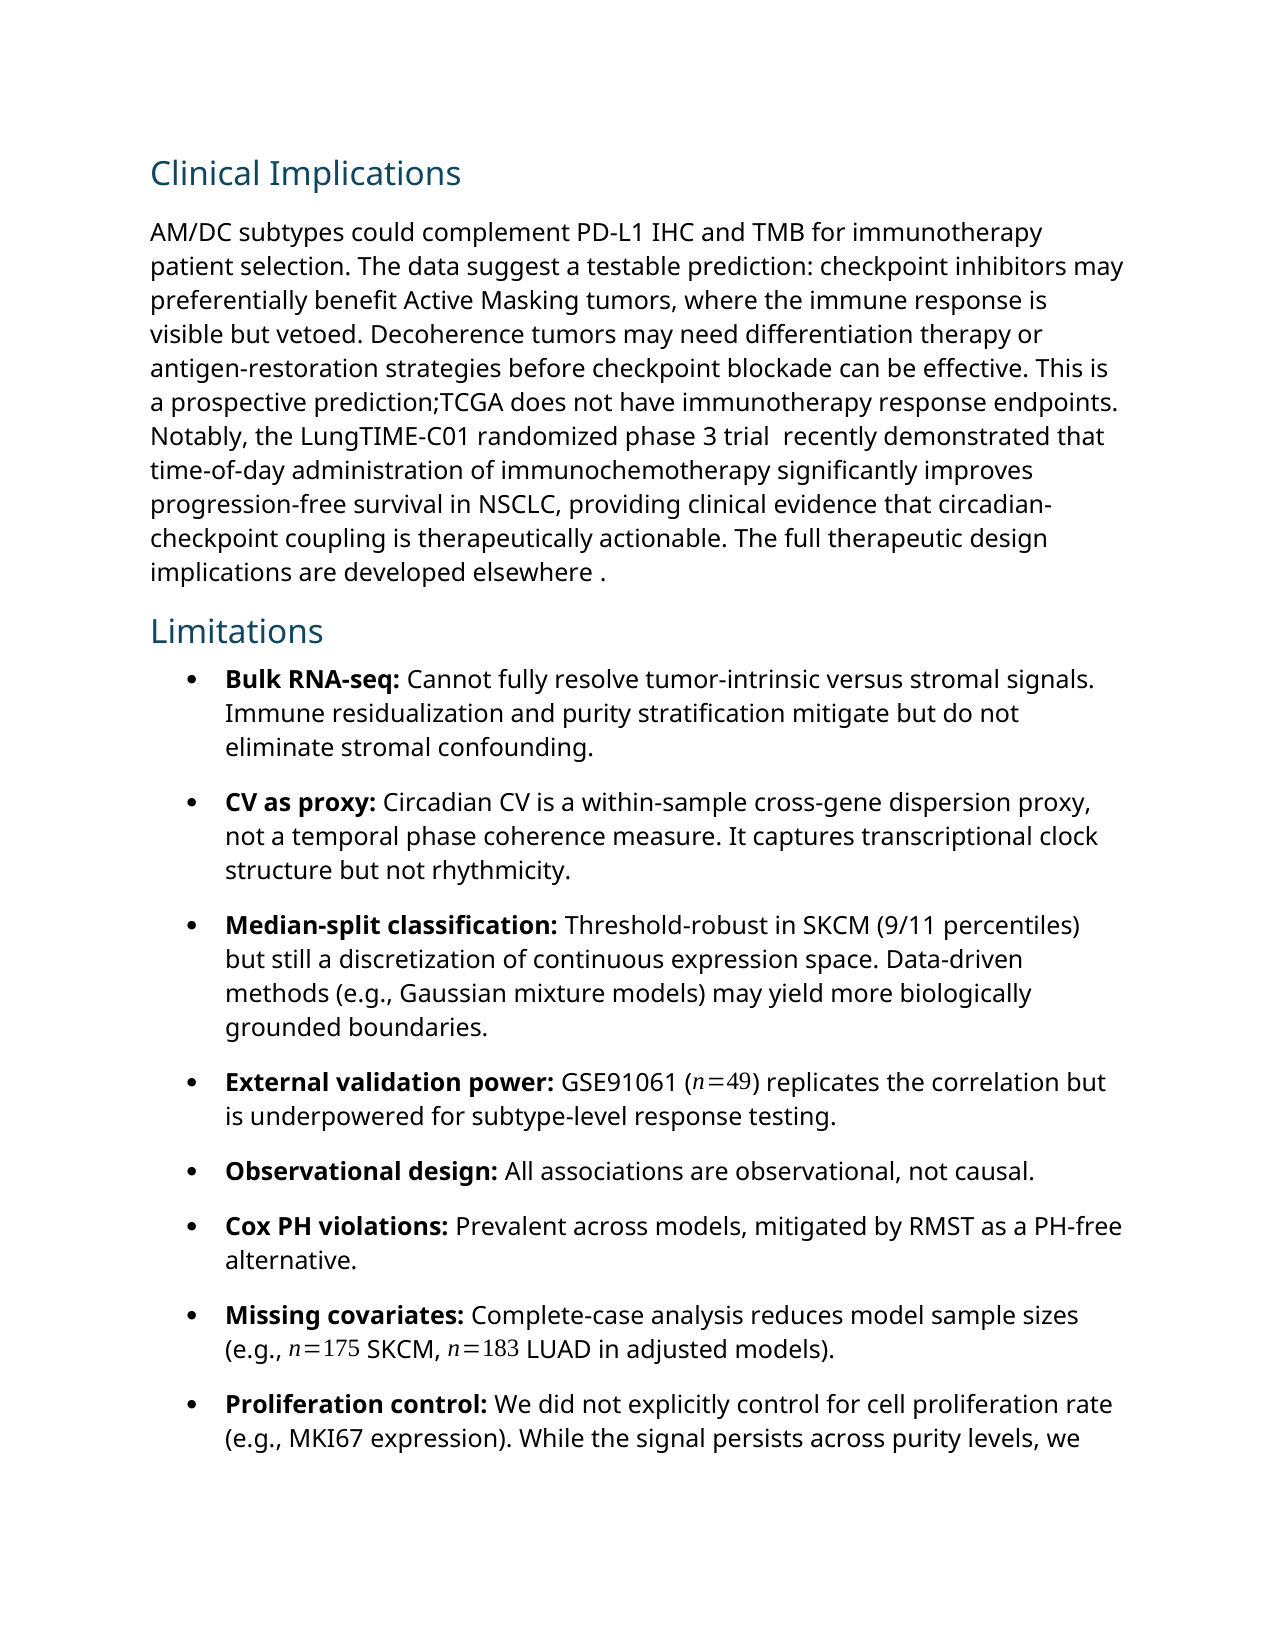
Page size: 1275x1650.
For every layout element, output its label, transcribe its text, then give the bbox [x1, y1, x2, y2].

list Observational design: All associations are observational, not causal. [187, 1153, 1125, 1187]
subtitle Clinical Implications [150, 150, 1125, 195]
list External validation power: GSE91061 () replicates the correlation but is underpowered for subtype-level response testing. [187, 1064, 1125, 1133]
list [187, 1386, 1125, 1454]
list Missing covariates: Complete-case analysis reduces model sample sizes (e.g., SKCM, LUAD in adjusted models). [187, 1297, 1125, 1365]
text AM/DC subtypes could complement PD-L1 IHC and TMB for immunotherapy patient selection. The data suggest a testable prediction: checkpoint inhibitors may preferentially benefit Active Masking tumors, where the immune response is visible but vetoed. Decoherence tumors may need differentiation therapy or antigen-restoration strategies before checkpoint blockade can be effective. This is a prospective prediction;TCGA does not have immunotherapy response endpoints. Notably, the LungTIME-C01 randomized phase 3 trial recently demonstrated that time-of-day administration of immunochemotherapy significantly improves progression-free survival in NSCLC, providing clinical evidence that circadian-checkpoint coupling is therapeutically actionable. The full therapeutic design implications are developed elsewhere . [150, 214, 1125, 589]
list Cox PH violations: Prevalent across models, mitigated by RMST as a PH-free alternative. [187, 1208, 1125, 1276]
list Bulk RNA-seq: Cannot fully resolve tumor-intrinsic versus stromal signals. Immune residualization and purity stratification mitigate but do not eliminate stromal confounding. [187, 661, 1125, 763]
list CV as proxy: Circadian CV is a within-sample cross-gene dispersion proxy, not a temporal phase coherence measure. It captures transcriptional clock structure but not rhythmicity. [187, 784, 1125, 887]
subtitle Limitations [150, 608, 1125, 653]
list Median-split classification: Threshold-robust in SKCM (9/11 percentiles) but still a discretization of continuous expression space. Data-driven methods (e.g., Gaussian mixture models) may yield more biologically grounded boundaries. [187, 907, 1125, 1044]
